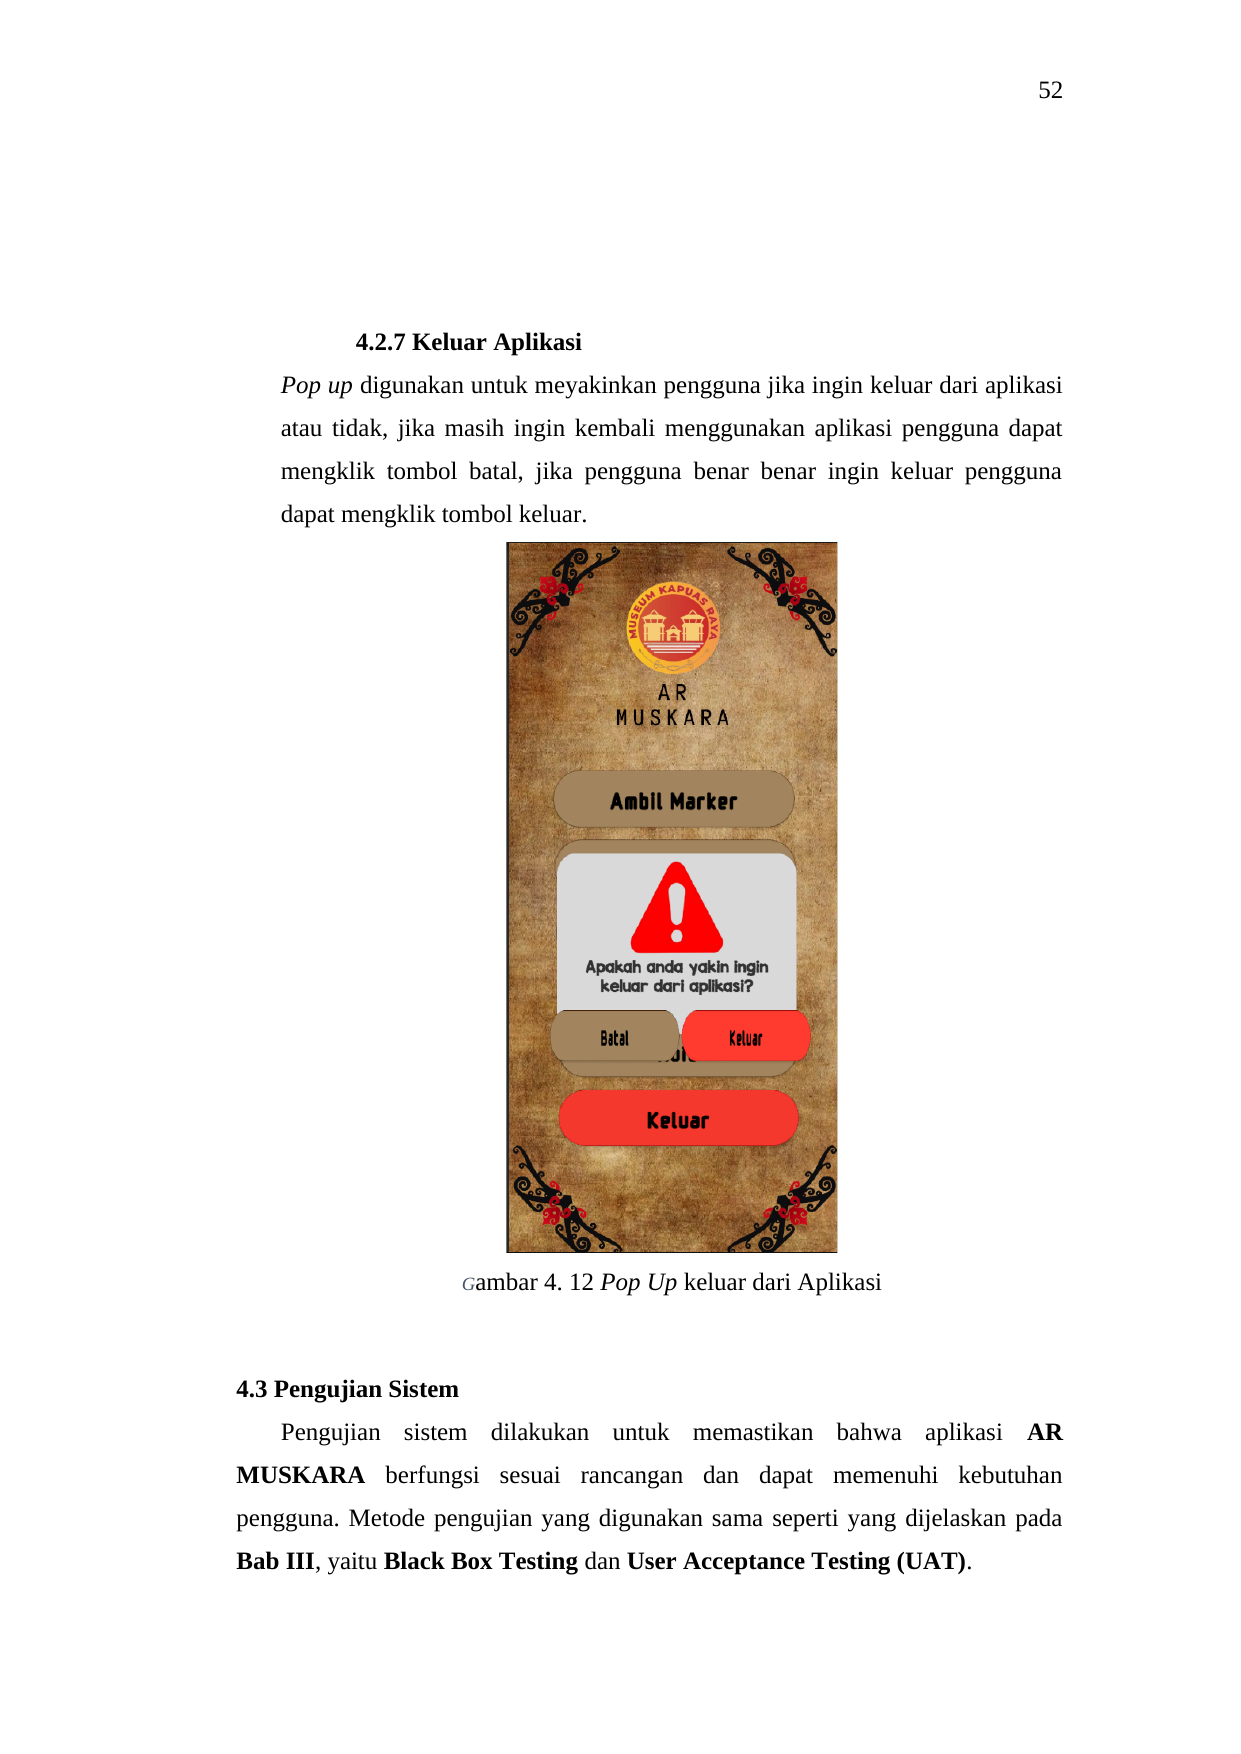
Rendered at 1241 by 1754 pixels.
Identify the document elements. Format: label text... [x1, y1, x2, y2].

list Pengujian sistem dilakukan untuk memastikan bahwa aplikasi AR MUSKARA berfungsi sesuai rancangan dan dapat memenuhi kebutuhan pengguna. Metode pengujian yang digunakan sama seperti yang dijelaskan pada Bab III, yaitu Black Box Testing dan User Acceptance Testing (UAT). [236, 1417, 1063, 1575]
subtitle Keluar Aplikasi [311, 327, 1063, 355]
table_header Gambar 4. 12 Pop Up keluar dari Aplikasi [269, 542, 1074, 1316]
text Pop up digunakan untuk meyakinkan pengguna jika ingin keluar dari aplikasi atau tidak, jika masih ingin kembali menggunakan aplikasi pengguna dapat mengklik tombol batal, jika pengguna benar benar ingin keluar pengguna dapat mengklik tombol keluar. [281, 370, 1063, 528]
picture [506, 542, 838, 1253]
subtitle Pengujian Sistem [236, 1374, 1063, 1402]
